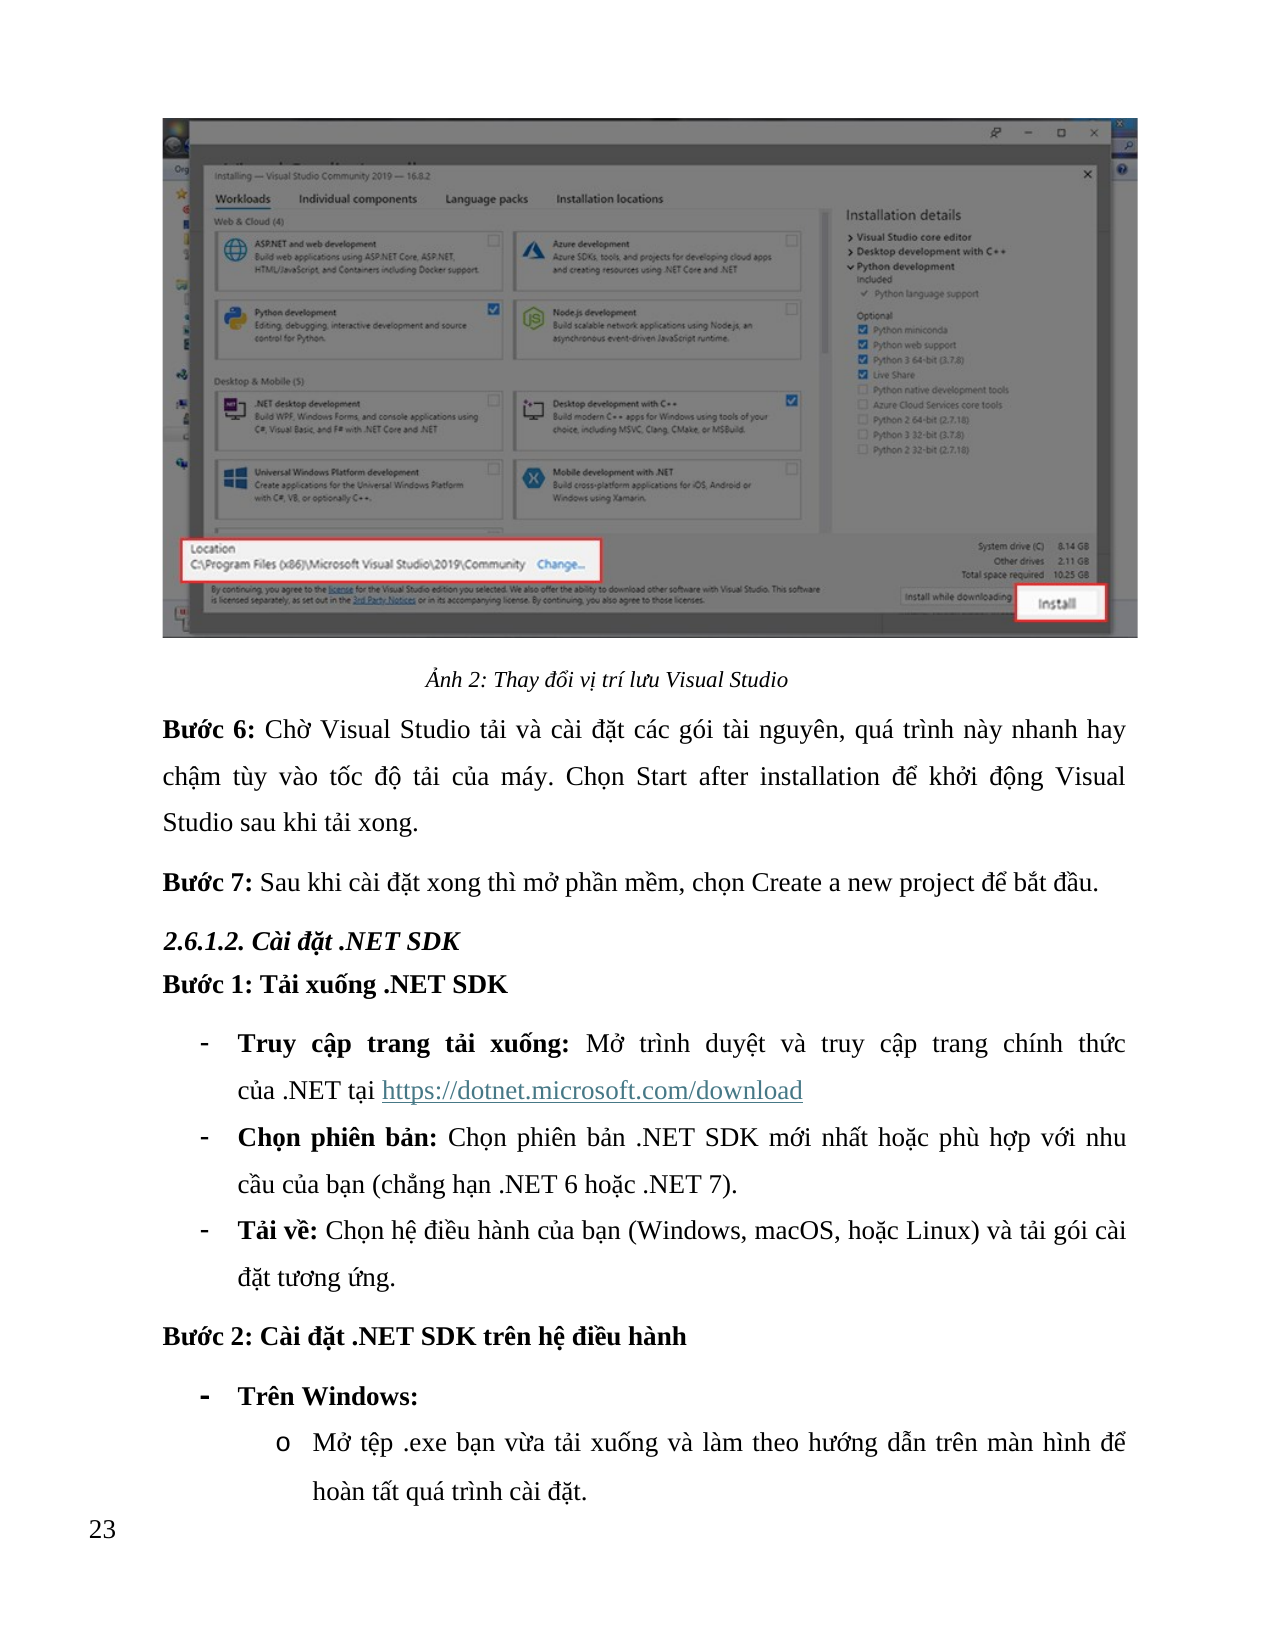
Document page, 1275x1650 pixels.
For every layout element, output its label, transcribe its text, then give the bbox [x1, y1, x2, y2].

text Bước 2: Cài đặt .NET SDK trên hệ điều hành [162, 1320, 1127, 1352]
list Mở tệp .exe bạn vừa tải xuống và làm theo hướng dẫn trên màn hình để hoàn tất quá trình cài đặt. [275, 1426, 1127, 1507]
text Bước 7: Sau khi cài đặt xong thì mở phần mềm, chọn Create a new project để bắt đầu. [162, 866, 1127, 897]
list Chọn phiên bản: Chọn phiên bản .NET SDK mới nhất hoặc phù hợp với nhu cầu của bạn (chẳng hạn .NET 6 hoặc .NET 7). [200, 1121, 1127, 1199]
list Trên Windows: [200, 1379, 1127, 1411]
list Truy cập trang tải xuống: Mở trình duyệt và truy cập trang chính thức của .NET tại https://dotnet.microsoft.com/download [200, 1028, 1127, 1106]
text Bước 6: Chờ Visual Studio tải và cài đặt các gói tài nguyên, quá trình này nhanh hay chậm tùy vào tốc độ tải của máy. Chọn Start after installation để khởi động Visual Studio sau khi tải xong. [162, 713, 1127, 838]
subtitle 2.6.1.2. Cài đặt .NET SDK [164, 925, 1127, 956]
picture [162, 118, 1138, 638]
text Bước 1: Tải xuống .NET SDK [162, 968, 1127, 999]
list Tải về: Chọn hệ điều hành của bạn (Windows, macOS, hoặc Linux) và tải gói cài đặt tương ứng. [200, 1214, 1127, 1292]
